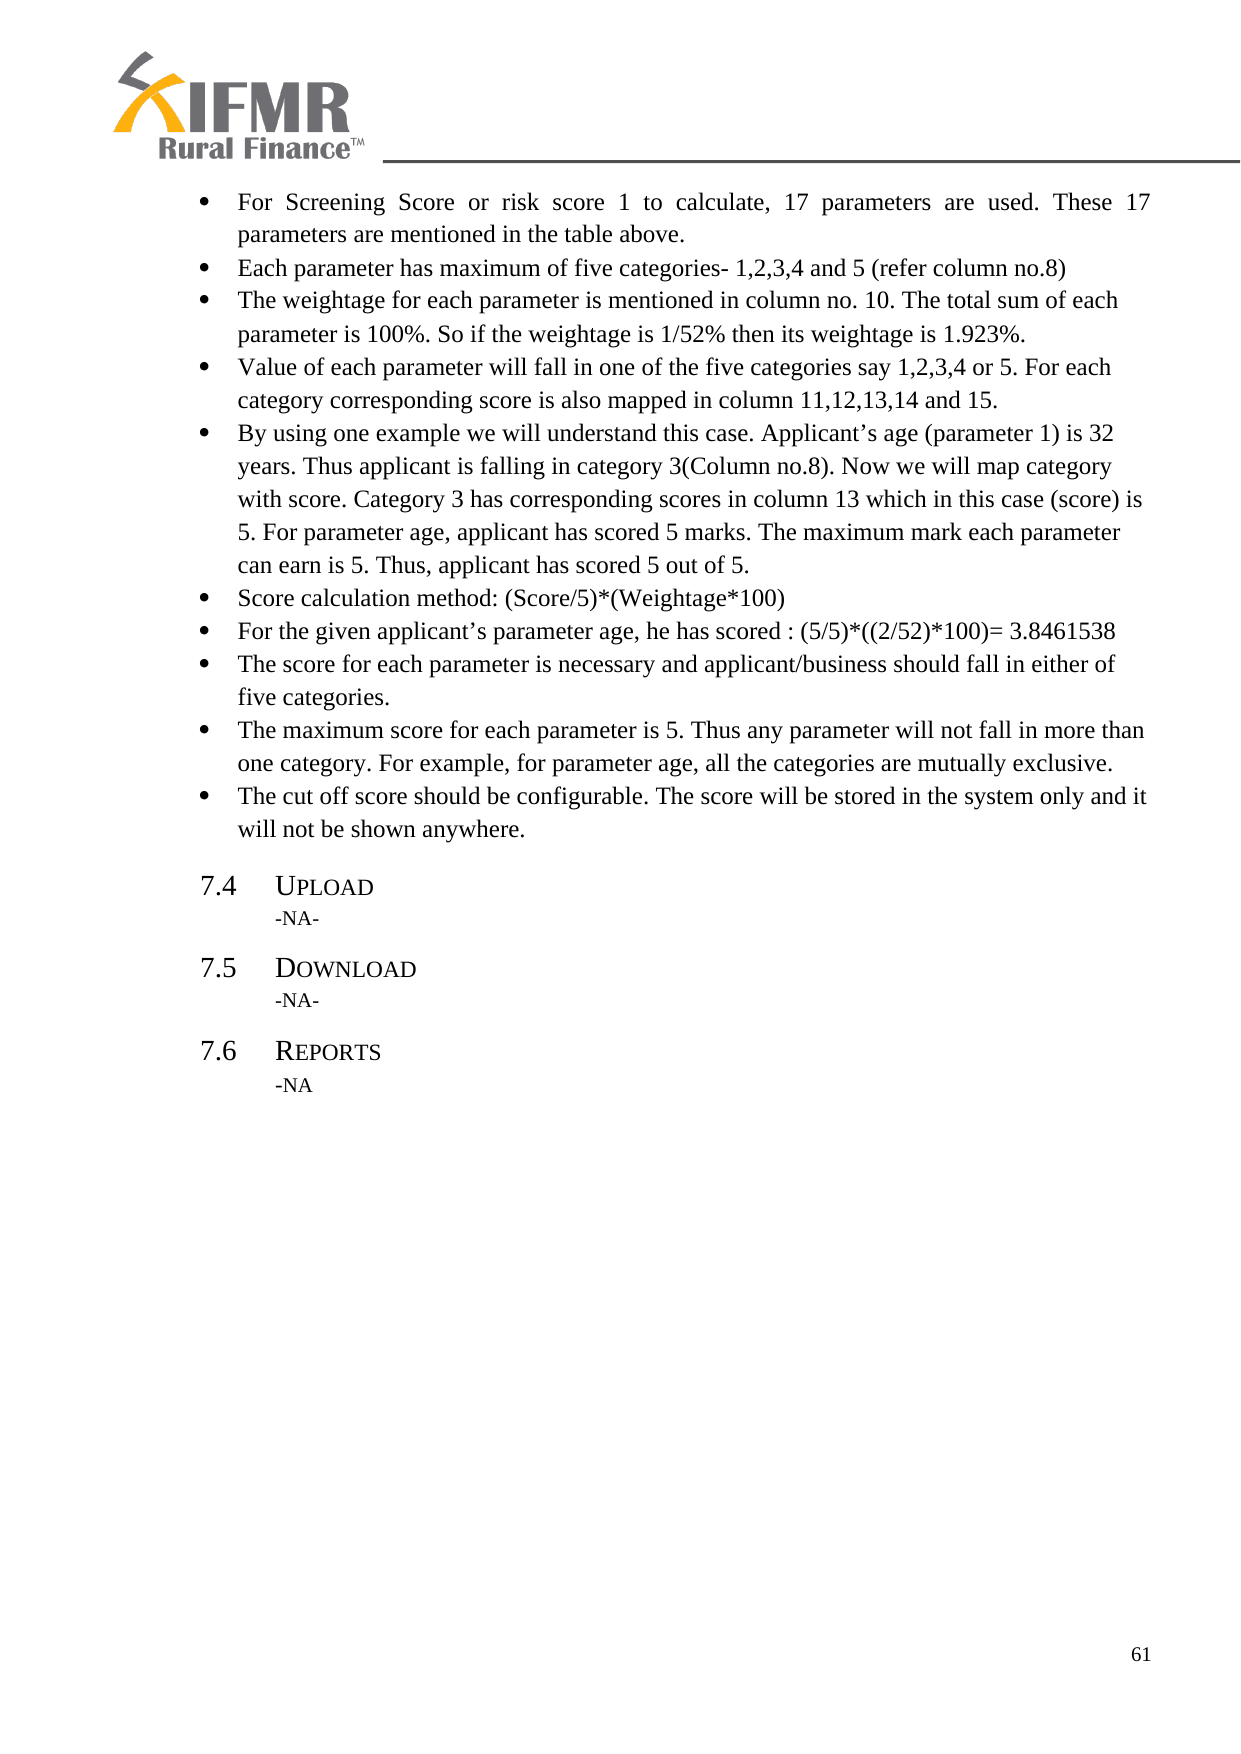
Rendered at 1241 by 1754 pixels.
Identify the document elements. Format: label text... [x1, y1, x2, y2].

list The cut off score should be configurable. The score will be stored in the system only and it will not be shown anywhere. [200, 781, 1152, 843]
list The weightage for each parameter is mentioned in column no. 10. The total sum of each parameter is 100%. So if the weightage is 1/52% then its weightage is 1.923%. [200, 286, 1152, 347]
list Score calculation method: (Score/5)*(Weightage*100) [200, 583, 1152, 612]
picture [106, 45, 371, 166]
text -NA- [275, 906, 1152, 930]
list Each parameter has maximum of five categories- 1,2,3,4 and 5 (refer column no.8) [200, 253, 1152, 281]
list For the given applicant’s parameter age, he has scored : (5/5)*((2/52)*100)= 3.8461538 [200, 616, 1152, 644]
list The maximum score for each parameter is 5. Thus any parameter will not fall in more than one category. For example, for parameter age, all the categories are mutually exclusive. [200, 715, 1152, 777]
subtitle Upload [200, 868, 1152, 901]
list The score for each parameter is necessary and applicant/business should fall in either of five categories. [200, 649, 1152, 711]
subtitle Download [200, 951, 1152, 984]
list Value of each parameter will fall in one of the five categories say 1,2,3,4 or 5. For each category corresponding score is also mapped in column 11,12,13,14 and 15. [200, 352, 1152, 413]
text -NA- [275, 988, 1152, 1012]
subtitle Reports [200, 1033, 1152, 1067]
list For Screening Score or risk score 1 to calculate, 17 parameters are used. These 17 parameters are mentioned in the table above. [200, 187, 1152, 248]
list -NA [237, 1071, 1152, 1097]
list By using one example we will understand this case. Applicant’s age (parameter 1) is 32 years. Thus applicant is falling in category 3(Column no.8). Now we will map category with score. Category 3 has corresponding scores in column 13 which in this case (score) is 5. For parameter age, applicant has scored 5 marks. The maximum mark each parameter can earn is 5. Thus, applicant has scored 5 out of 5. [200, 418, 1152, 578]
